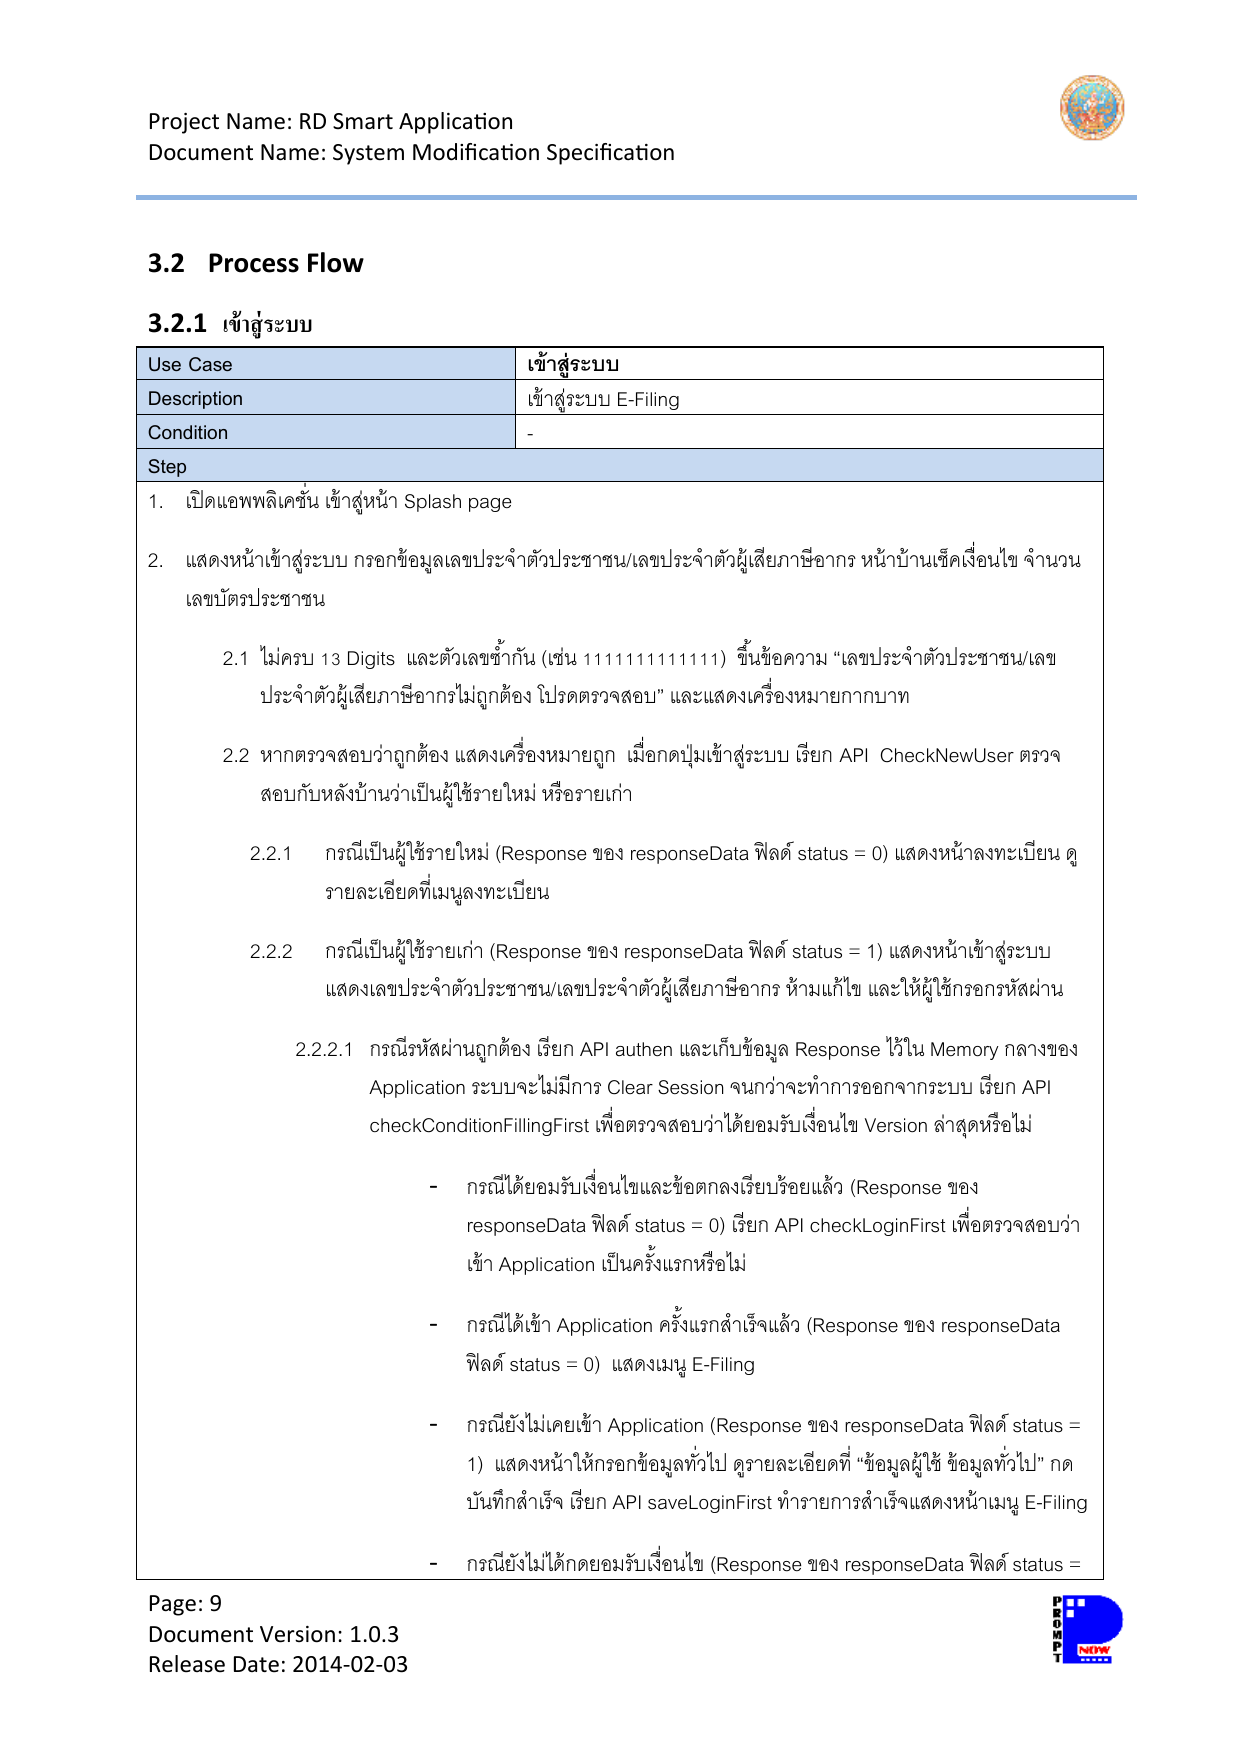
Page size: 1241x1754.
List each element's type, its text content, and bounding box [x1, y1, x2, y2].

table_header Use Case [137, 348, 515, 379]
subtitle เข้าสู่ระบบ [148, 304, 1092, 340]
table_cell Condition [137, 415, 515, 448]
table_cell Step [137, 449, 1103, 481]
picture [1052, 1593, 1125, 1666]
table_cell Description [137, 380, 515, 414]
subtitle Process Flow [148, 244, 1092, 279]
table_cell เข้าสู่ระบบ E-Filing [516, 380, 1103, 414]
picture [1059, 75, 1126, 142]
table_header เข้าสู่ระบบ [516, 348, 1103, 379]
table_cell - [516, 415, 1103, 448]
